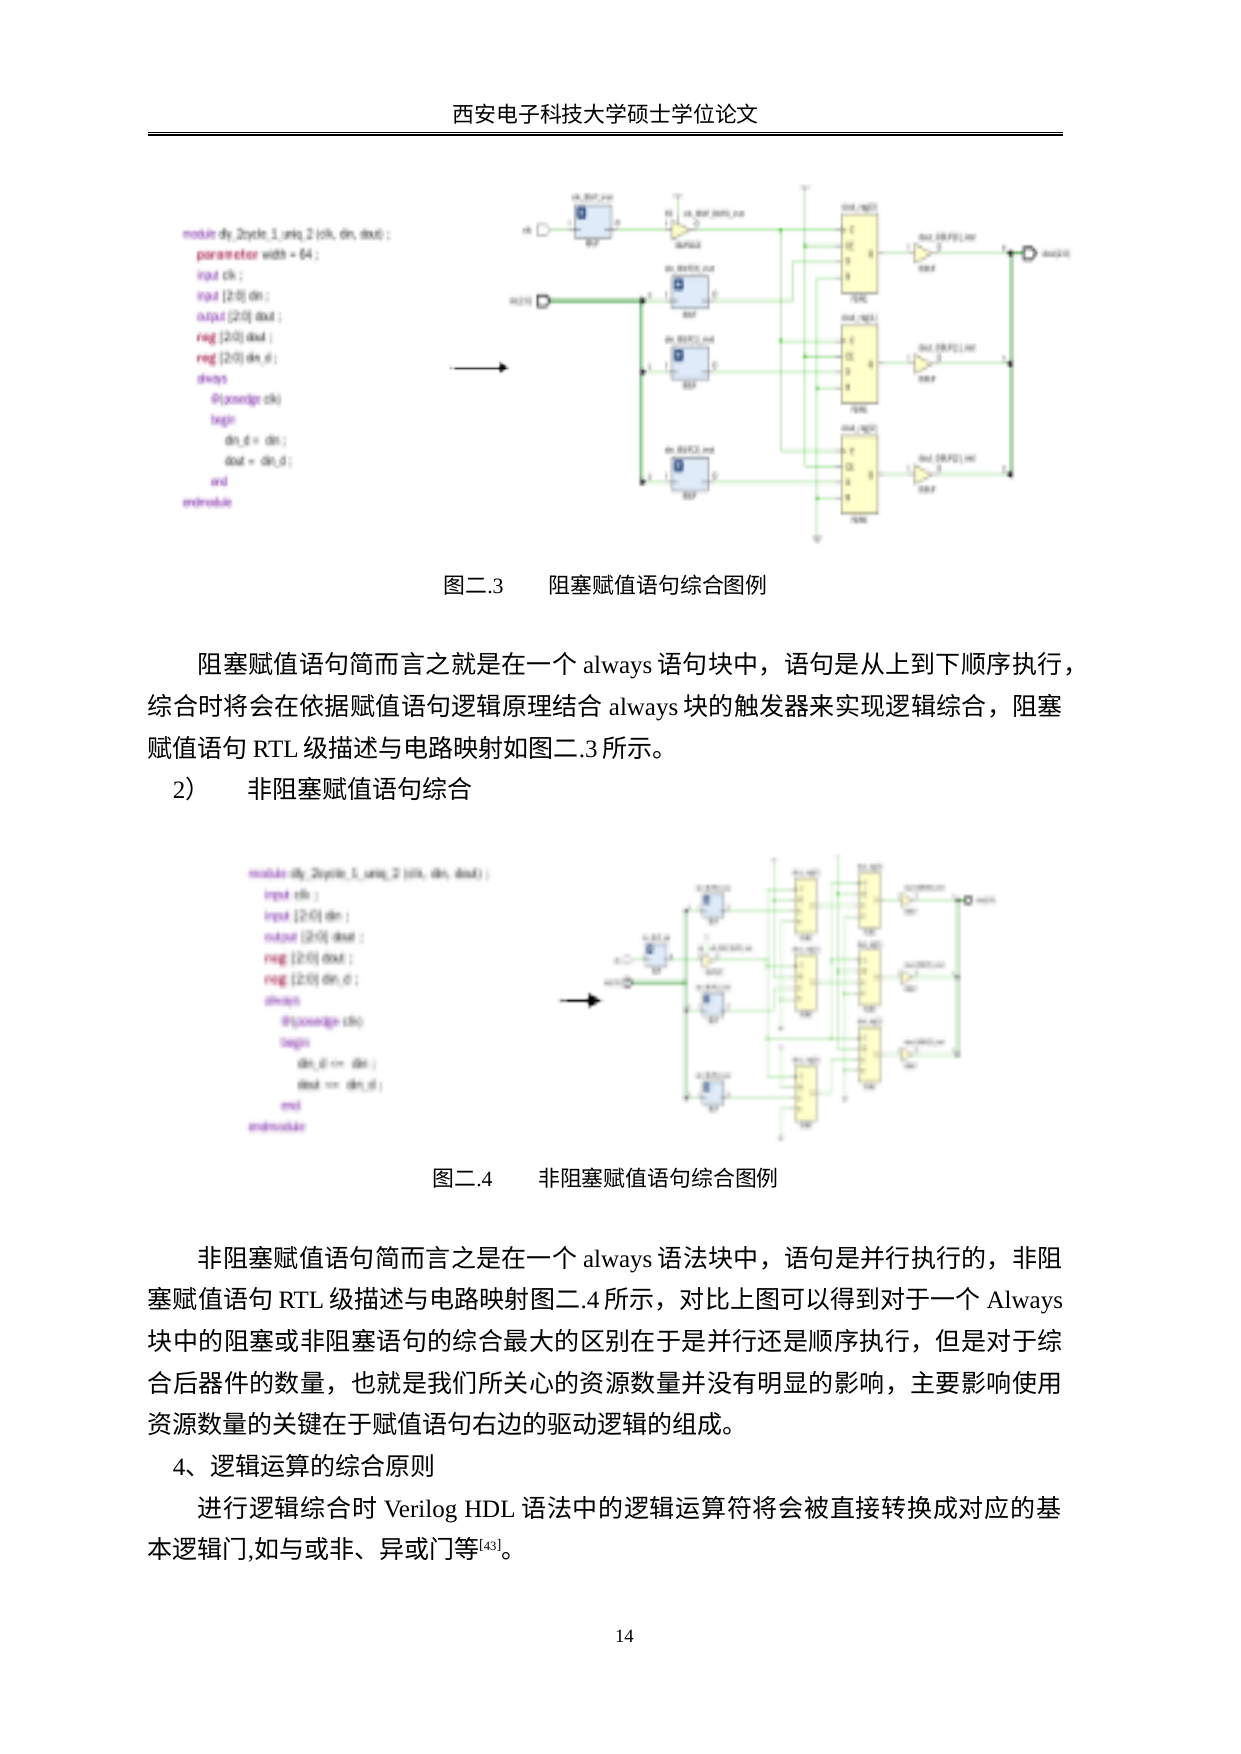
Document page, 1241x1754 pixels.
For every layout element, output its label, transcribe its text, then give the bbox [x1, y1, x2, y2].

text 4、逻辑运算的综合原则 [148, 1442, 1063, 1484]
text 非阻塞赋值语句简而言之是在一个always语法块中，语句是并行执行的，非阻塞赋值语句RTL级描述与电路映射图2.9所示，对比上图可以得到对于一个Always块中的阻塞或非阻塞语句的综合最大的区别在于是并行还是顺序执行，但是对于综合后器件的数量，也就是我们所关心的资源数量并没有明显的影响，主要影响使用资源数量的关键在于赋值语句右边的驱动逻辑的组成。 [148, 1234, 1063, 1442]
text 阻塞赋值语句综合图例 [148, 568, 1063, 600]
text 阻塞赋值语句简而言之就是在一个always语句块中，语句是从上到下顺序执行，综合时将会在依据赋值语句逻辑原理结合always块的触发器来实现逻辑综合，阻塞赋值语句RTL级描述与电路映射如图2.8所示。 [148, 641, 1063, 766]
text 非阻塞赋值语句综合图例 [148, 1161, 1063, 1193]
text 进行逻辑综合时Verilog HDL语法中的逻辑运算符将会被直接转换成对应的基本逻辑门,如与或非、异或门等[43]。 [148, 1484, 1063, 1567]
list 非阻塞赋值语句综合 [173, 766, 1063, 807]
